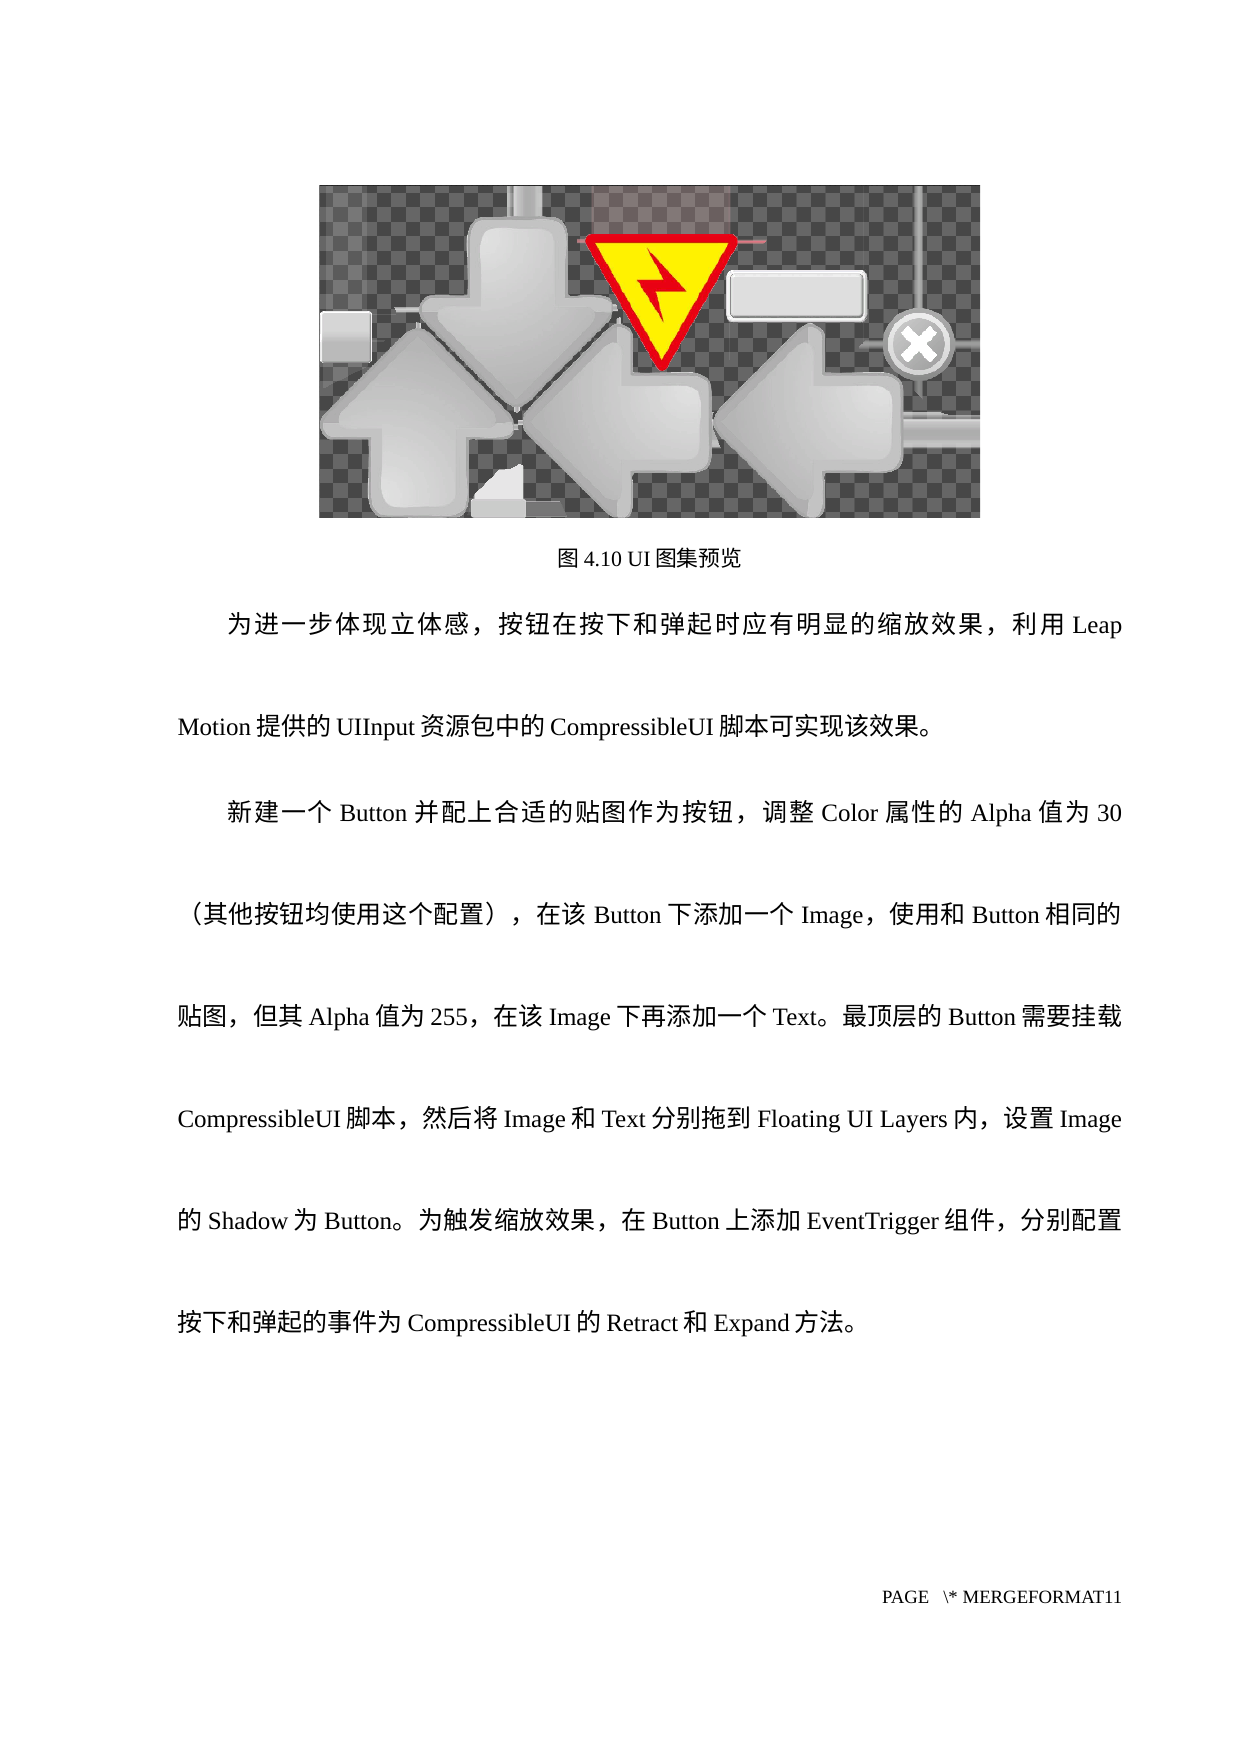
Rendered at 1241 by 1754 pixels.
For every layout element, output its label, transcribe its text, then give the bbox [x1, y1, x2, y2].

text 新建一个Button并配上合适的贴图作为按钮，调整Color属性的Alpha值为30（其他按钮均使用这个配置），在该Button下添加一个Image，使用和Button相同的贴图，但其Alpha值为255，在该Image下再添加一个Text。最顶层的Button需要挂载CompressibleUI脚本，然后将Image和Text分别拖到Floating UI Layers内，设置Image的Shadow为Button。为触发缩放效果，在Button上添加EventTrigger组件，分别配置按下和弹起的事件为CompressibleUI的Retract和Expand方法。 [177, 777, 1122, 1354]
text 为进一步体现立体感，按钮在按下和弹起时应有明显的缩放效果，利用Leap Motion提供的UIInput资源包中的CompressibleUI脚本可实现该效果。 [177, 589, 1122, 759]
text 图4.10 UI图集预览 [177, 539, 1122, 573]
picture [319, 185, 981, 518]
